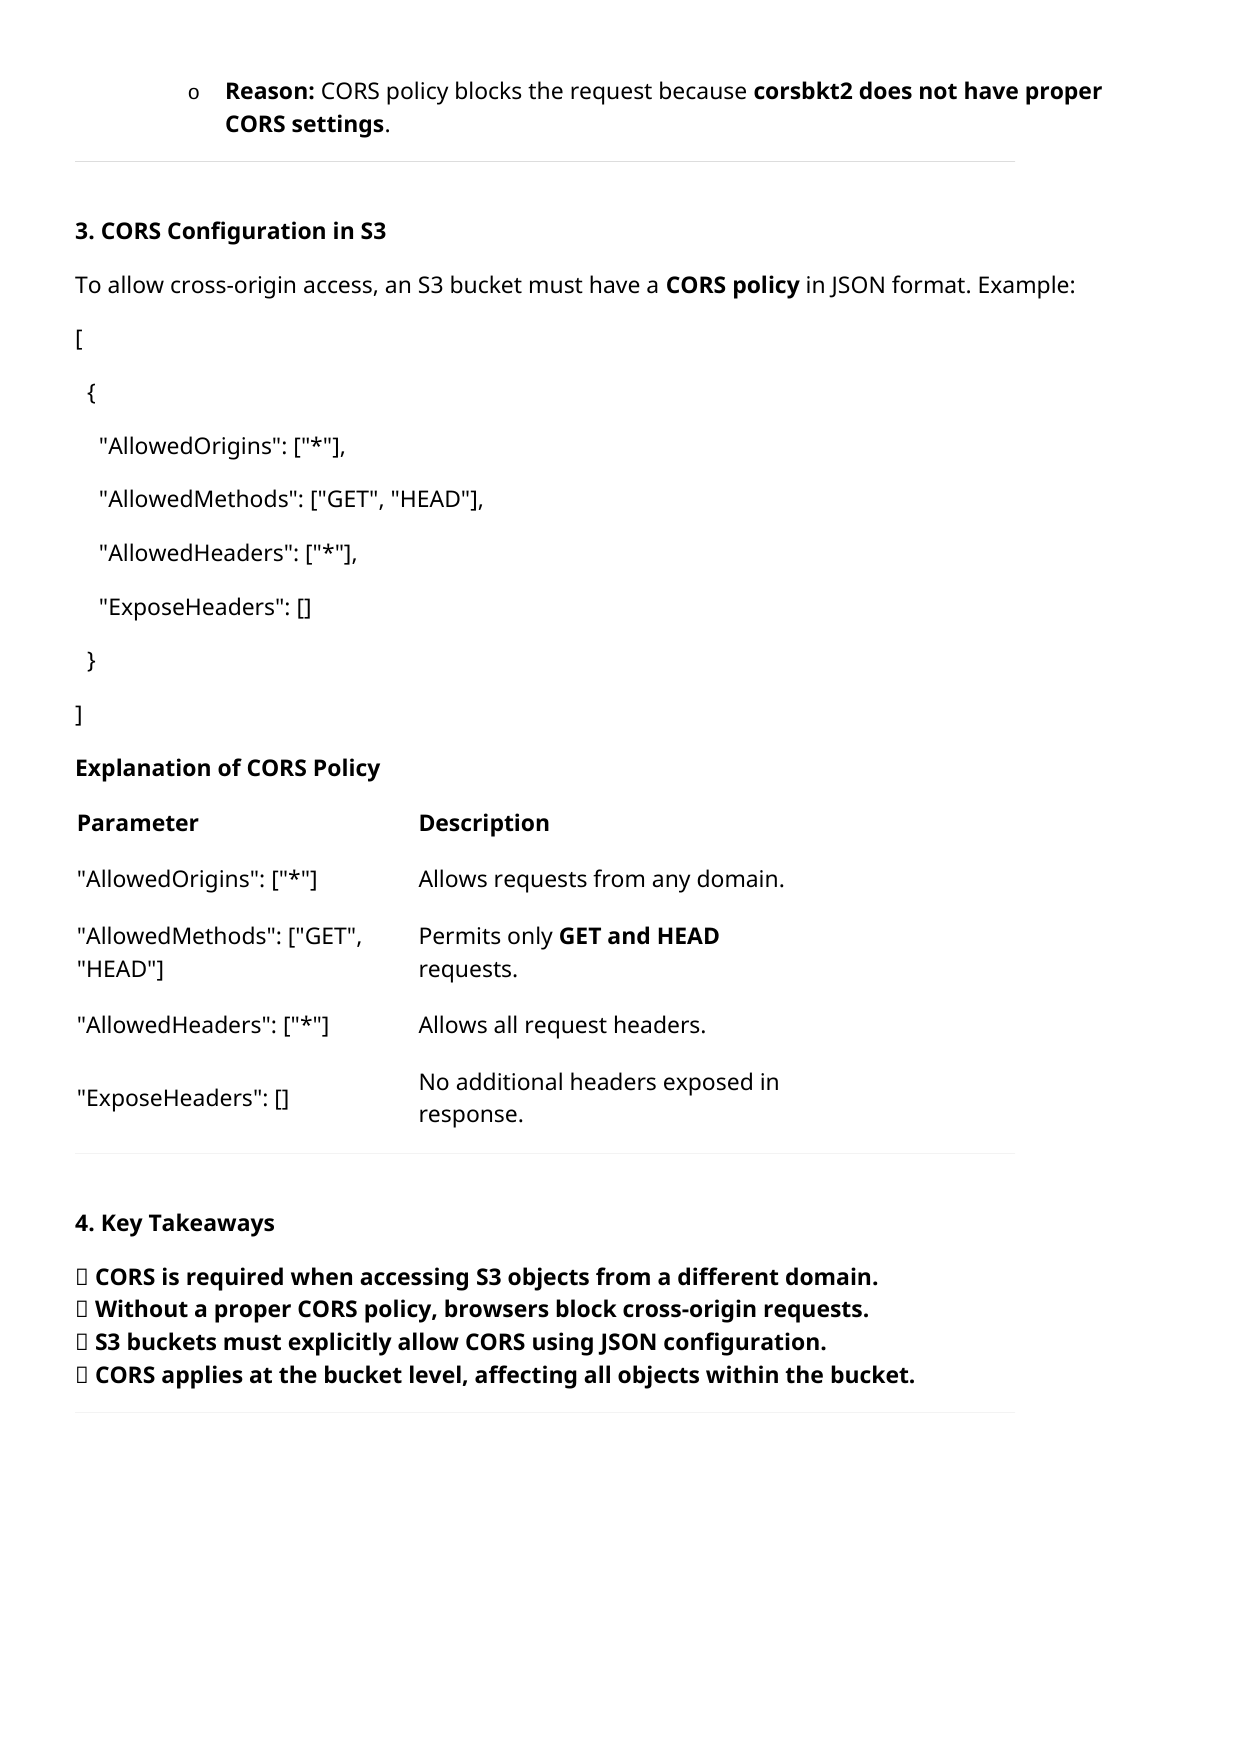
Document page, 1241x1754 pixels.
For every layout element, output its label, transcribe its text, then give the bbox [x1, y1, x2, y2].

text { [75, 376, 1165, 407]
text [ [75, 322, 1165, 354]
text Explanation of CORS Policy [75, 752, 1165, 783]
table_header Parameter [75, 805, 417, 862]
table_cell "AllowedMethods": ["GET", "HEAD"] [75, 918, 417, 1007]
text ] [75, 698, 1165, 729]
text To allow cross-origin access, an S3 bucket must have a CORS policy in JSON format. Example: [75, 269, 1165, 300]
text ✅ CORS is required when accessing S3 objects from a different domain. ✅ Without a proper CORS policy, browsers block cross-origin requests. ✅ S3 buckets must explicitly allow CORS using JSON configuration. ✅ CORS applies at the bucket level, affecting all objects within the bucket. [75, 1260, 1165, 1390]
text "AllowedMethods": ["GET", "HEAD"], [75, 483, 1165, 514]
text "ExposeHeaders": [] [75, 591, 1165, 622]
table_cell "ExposeHeaders": [] [75, 1064, 417, 1153]
table_header Description [417, 805, 826, 862]
text } [75, 644, 1165, 676]
table_cell No additional headers exposed in response. [417, 1064, 826, 1153]
table_cell "AllowedOrigins": ["*"] [75, 862, 417, 918]
table_cell Allows all request headers. [417, 1008, 826, 1064]
list Reason: CORS policy blocks the request because corsbkt2 does not have proper CORS settings. [187, 75, 1165, 139]
table_cell Permits only GET and HEAD requests. [417, 918, 826, 1007]
table_cell "AllowedHeaders": ["*"] [75, 1008, 417, 1064]
text "AllowedOrigins": ["*"], [75, 430, 1165, 461]
text "AllowedHeaders": ["*"], [75, 537, 1165, 568]
text 3. CORS Configuration in S3 [75, 215, 1165, 246]
table_cell Allows requests from any domain. [417, 862, 826, 918]
text 4. Key Takeaways [75, 1207, 1165, 1238]
